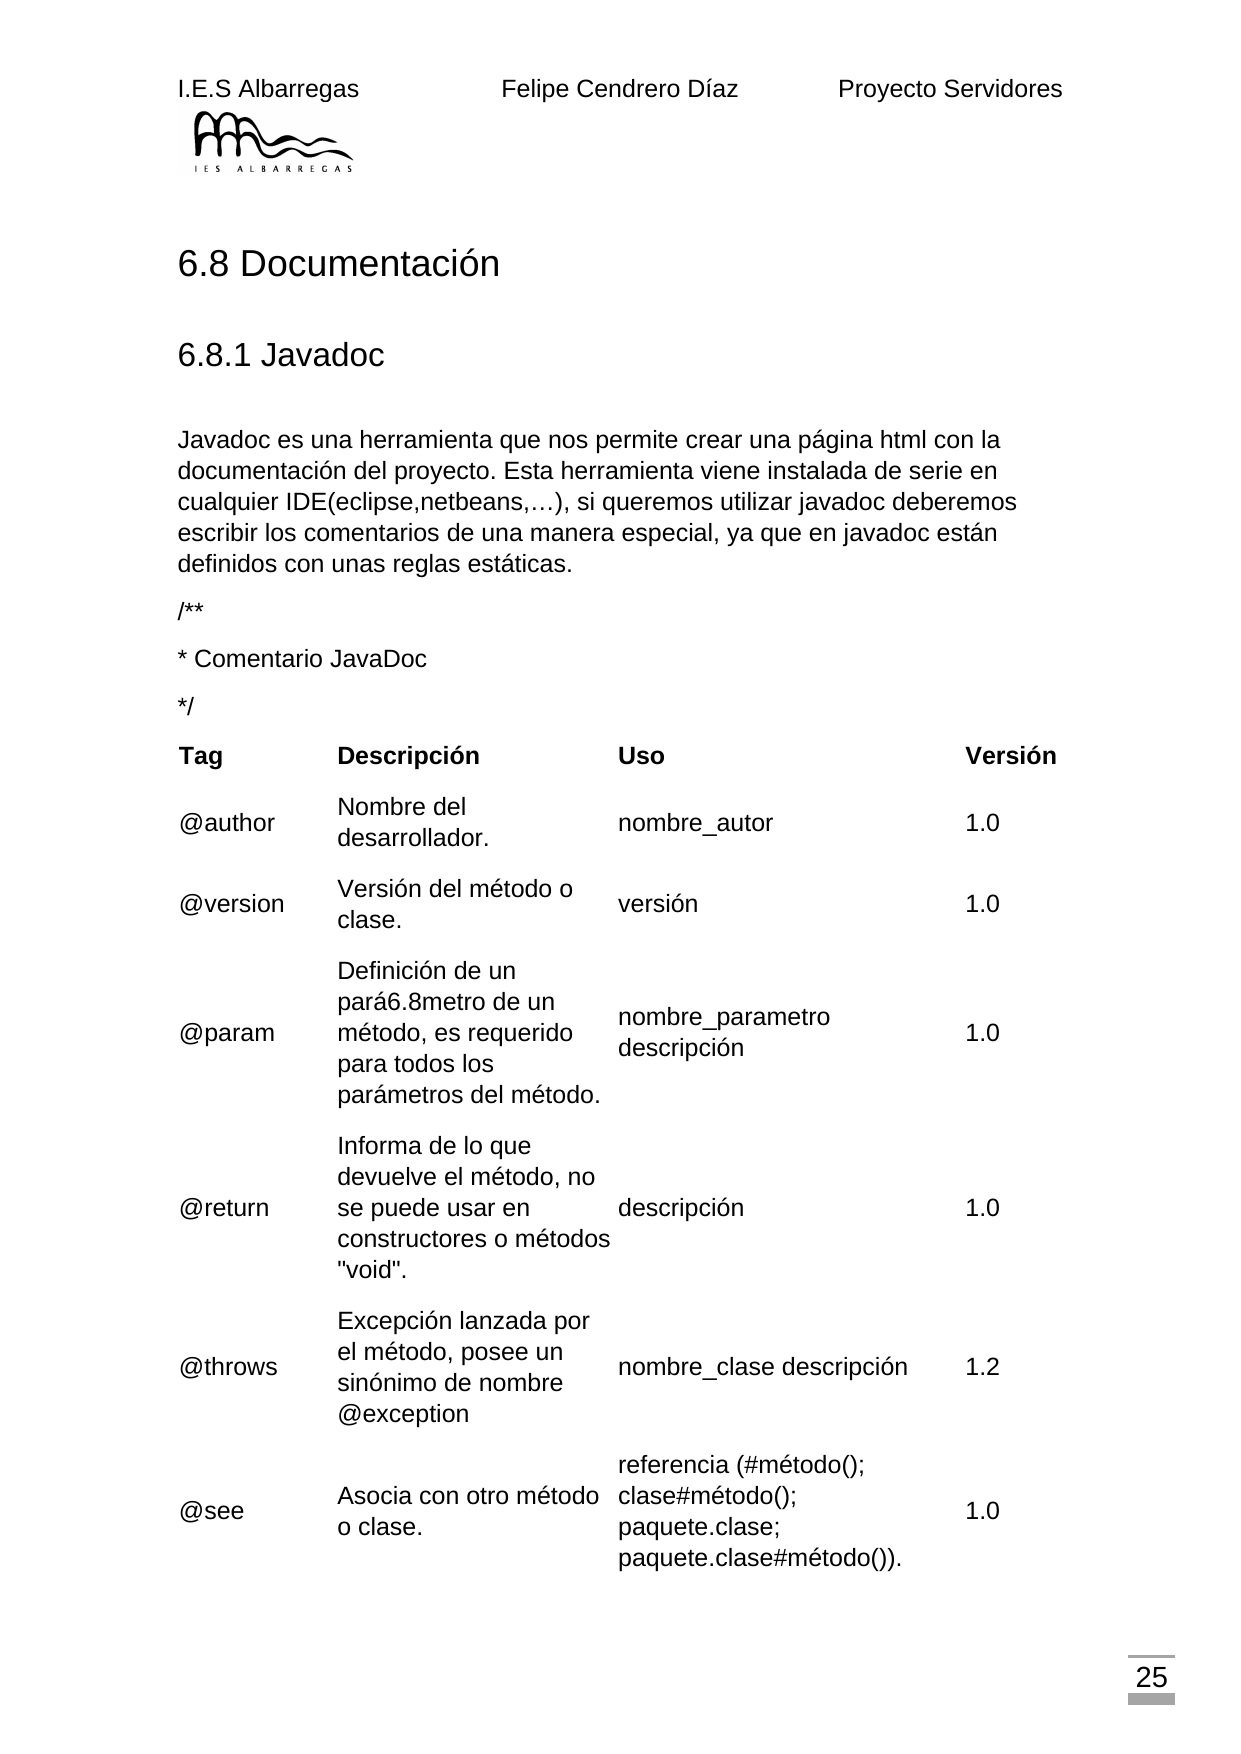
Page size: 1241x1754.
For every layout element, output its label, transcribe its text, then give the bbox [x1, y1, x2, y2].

table_cell 1.0 [964, 1448, 1063, 1592]
table_cell Nombre del desarrollador. [335, 790, 616, 872]
table_cell @see [177, 1448, 335, 1592]
table_cell @version [177, 872, 335, 954]
table_cell @author [177, 790, 335, 872]
text */ [177, 692, 1063, 721]
table_cell nombre_clase descripción [616, 1304, 963, 1448]
table_cell 1.2 [964, 1304, 1063, 1448]
table_cell 1.0 [964, 872, 1063, 954]
table_cell @return [177, 1129, 335, 1304]
picture [177, 102, 361, 175]
table_header Descripción [335, 740, 616, 790]
text /** [177, 596, 1063, 625]
table_cell 1.0 [964, 790, 1063, 872]
table_header Uso [616, 740, 963, 790]
table_cell referencia (#método(); clase#método(); paquete.clase; paquete.clase#método()). [616, 1448, 963, 1592]
table_cell nombre_parametro descripción [616, 954, 963, 1129]
table_cell descripción [616, 1129, 963, 1304]
table_header Versión [964, 740, 1063, 790]
subtitle 6.8 Documentación [177, 241, 1063, 284]
table_cell Definición de un pará6.8metro de un método, es requerido para todos los parámetros del método. [335, 954, 616, 1129]
table_cell @throws [177, 1304, 335, 1448]
table_cell Asocia con otro método o clase. [335, 1448, 616, 1592]
table_cell 1.0 [964, 1129, 1063, 1304]
table_cell @param [177, 954, 335, 1129]
table_cell Excepción lanzada por el método, posee un sinónimo de nombre @exception [335, 1304, 616, 1448]
table_cell 1.0 [964, 954, 1063, 1129]
text * Comentario JavaDoc [177, 644, 1063, 673]
table_cell Informa de lo que devuelve el método, no se puede usar en constructores o métodos "void". [335, 1129, 616, 1304]
table_cell Versión del método o clase. [335, 872, 616, 954]
table_cell nombre_autor [616, 790, 963, 872]
table_cell versión [616, 872, 963, 954]
text Javadoc es una herramienta que nos permite crear una página html con la documentación del proyecto. Esta herramienta viene instalada de serie en cualquier IDE(eclipse,netbeans,…), si queremos utilizar javadoc deberemos escribir los comentarios de una manera especial, ya que en javadoc están definidos con unas reglas estáticas. [177, 424, 1063, 577]
table_header Tag [177, 740, 335, 790]
subtitle 6.8.1 Javadoc [177, 335, 1063, 374]
